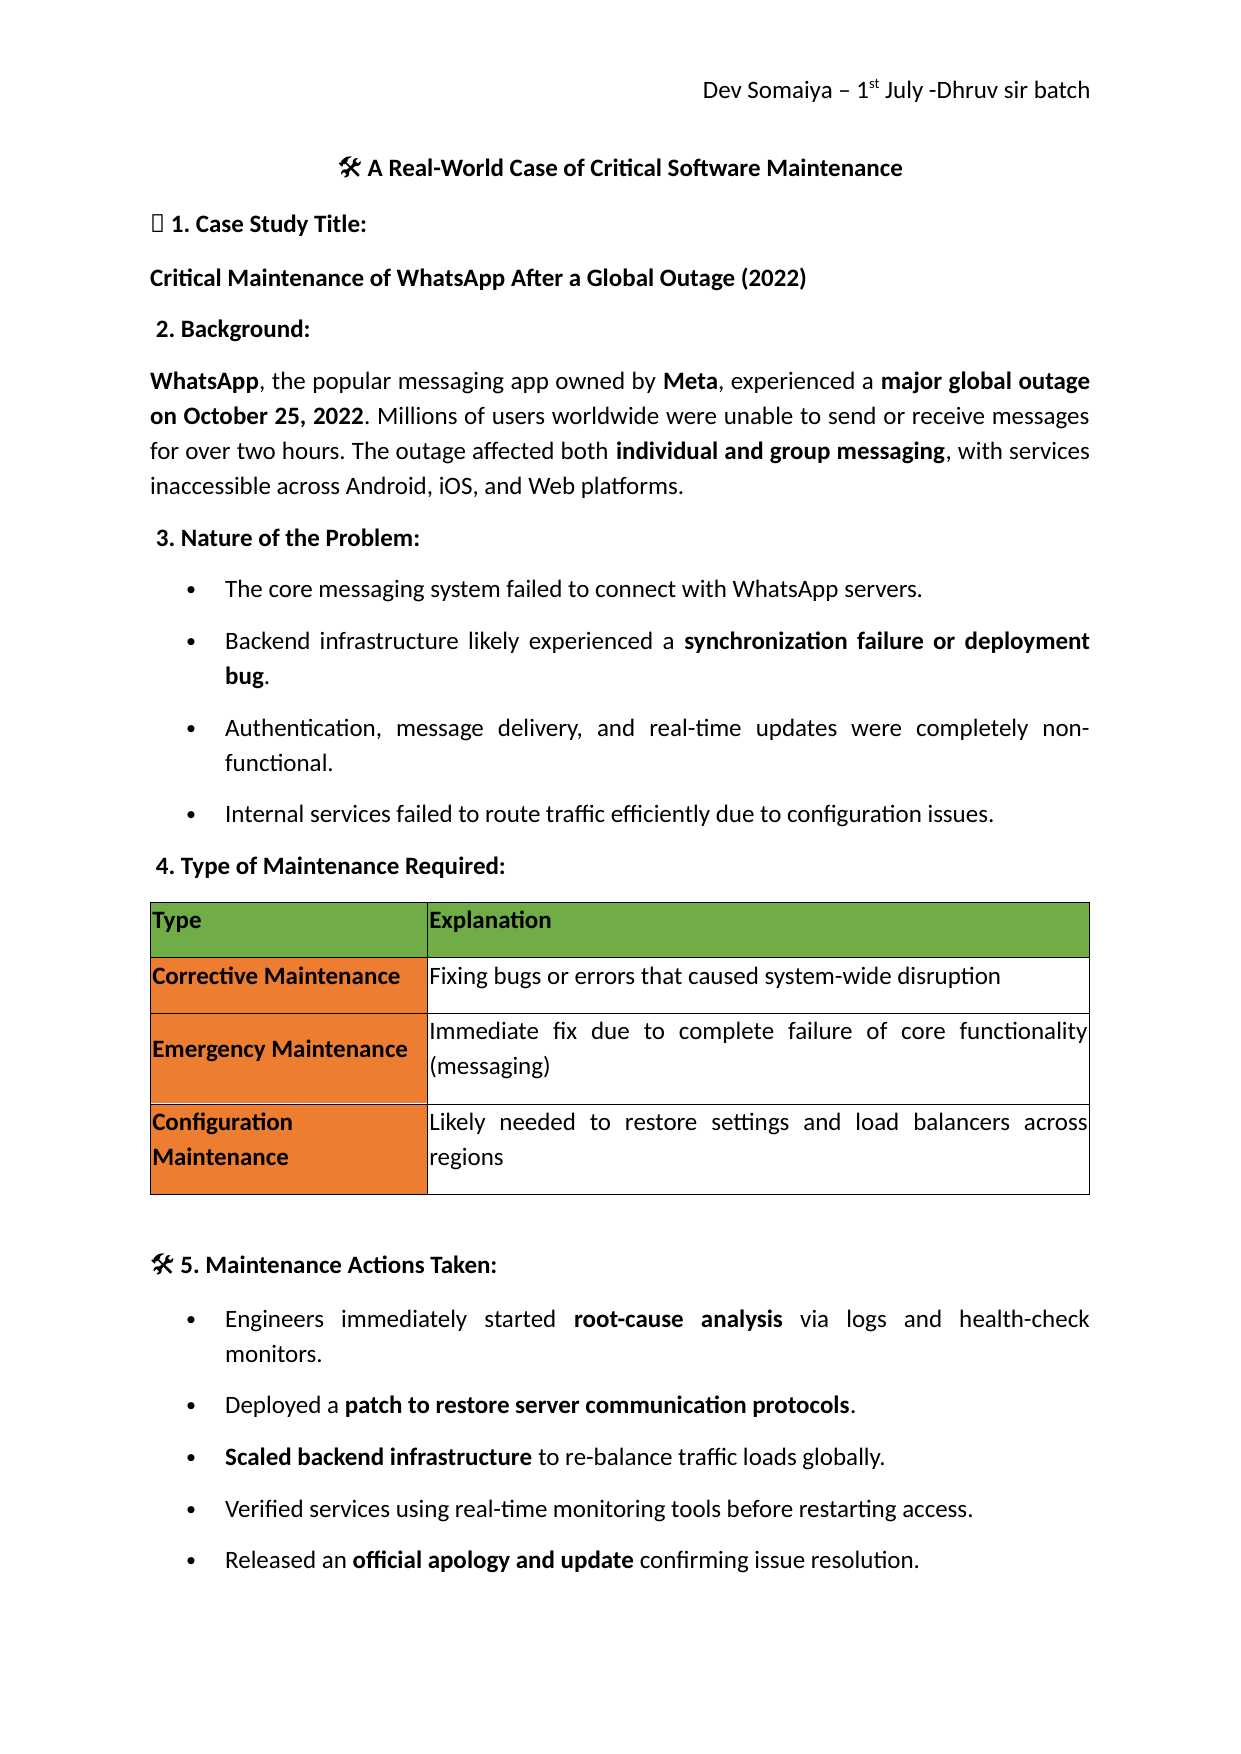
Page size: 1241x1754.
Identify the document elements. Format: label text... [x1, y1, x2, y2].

text 3. Nature of the Problem: [150, 522, 1090, 552]
table_header Type [151, 903, 427, 957]
list Deployed a patch to restore server communication protocols. [187, 1389, 1090, 1420]
text WhatsApp, the popular messaging app owned by Meta, experienced a major global outage on October 25, 2022. Millions of users worldwide were unable to send or receive messages for over two hours. The outage affected both individual and group messaging, with services inaccessible across Android, iOS, and Web platforms. [150, 365, 1090, 501]
list The core messaging system failed to connect with WhatsApp servers. [187, 573, 1090, 604]
table_cell Corrective Maintenance [151, 958, 427, 1013]
list Authentication, message delivery, and real-time updates were completely non-functional. [187, 712, 1090, 777]
table_cell Likely needed to restore settings and load balancers across regions [428, 1105, 1089, 1194]
list Verified services using real-time monitoring tools before restarting access. [187, 1493, 1090, 1523]
text 2. Background: [150, 313, 1090, 344]
text 🛠️ 5. Maintenance Actions Taken: [150, 1247, 1090, 1281]
text 🛠️ A Real-World Case of Critical Software Maintenance [150, 150, 1090, 184]
list Engineers immediately started root-cause analysis via logs and health-check monitors. [187, 1303, 1090, 1368]
list Backend infrastructure likely experienced a synchronization failure or deployment bug. [187, 625, 1090, 691]
table_cell Configuration Maintenance [151, 1105, 427, 1194]
list Scaled backend infrastructure to re-balance traffic loads globally. [187, 1441, 1090, 1472]
table_header Explanation [428, 903, 1089, 957]
text 4. Type of Maintenance Required: [150, 850, 1090, 881]
text Critical Maintenance of WhatsApp After a Global Outage (2022) [150, 262, 1090, 292]
list Released an official apology and update confirming issue resolution. [187, 1544, 1090, 1575]
table_cell Emergency Maintenance [151, 1014, 427, 1103]
table_cell Immediate fix due to complete failure of core functionality (messaging) [428, 1014, 1089, 1103]
list Internal services failed to route traffic efficiently due to configuration issues. [187, 798, 1090, 829]
table_cell Fixing bugs or errors that caused system-wide disruption [428, 958, 1089, 1013]
text ✅ 1. Case Study Title: [150, 206, 1090, 240]
